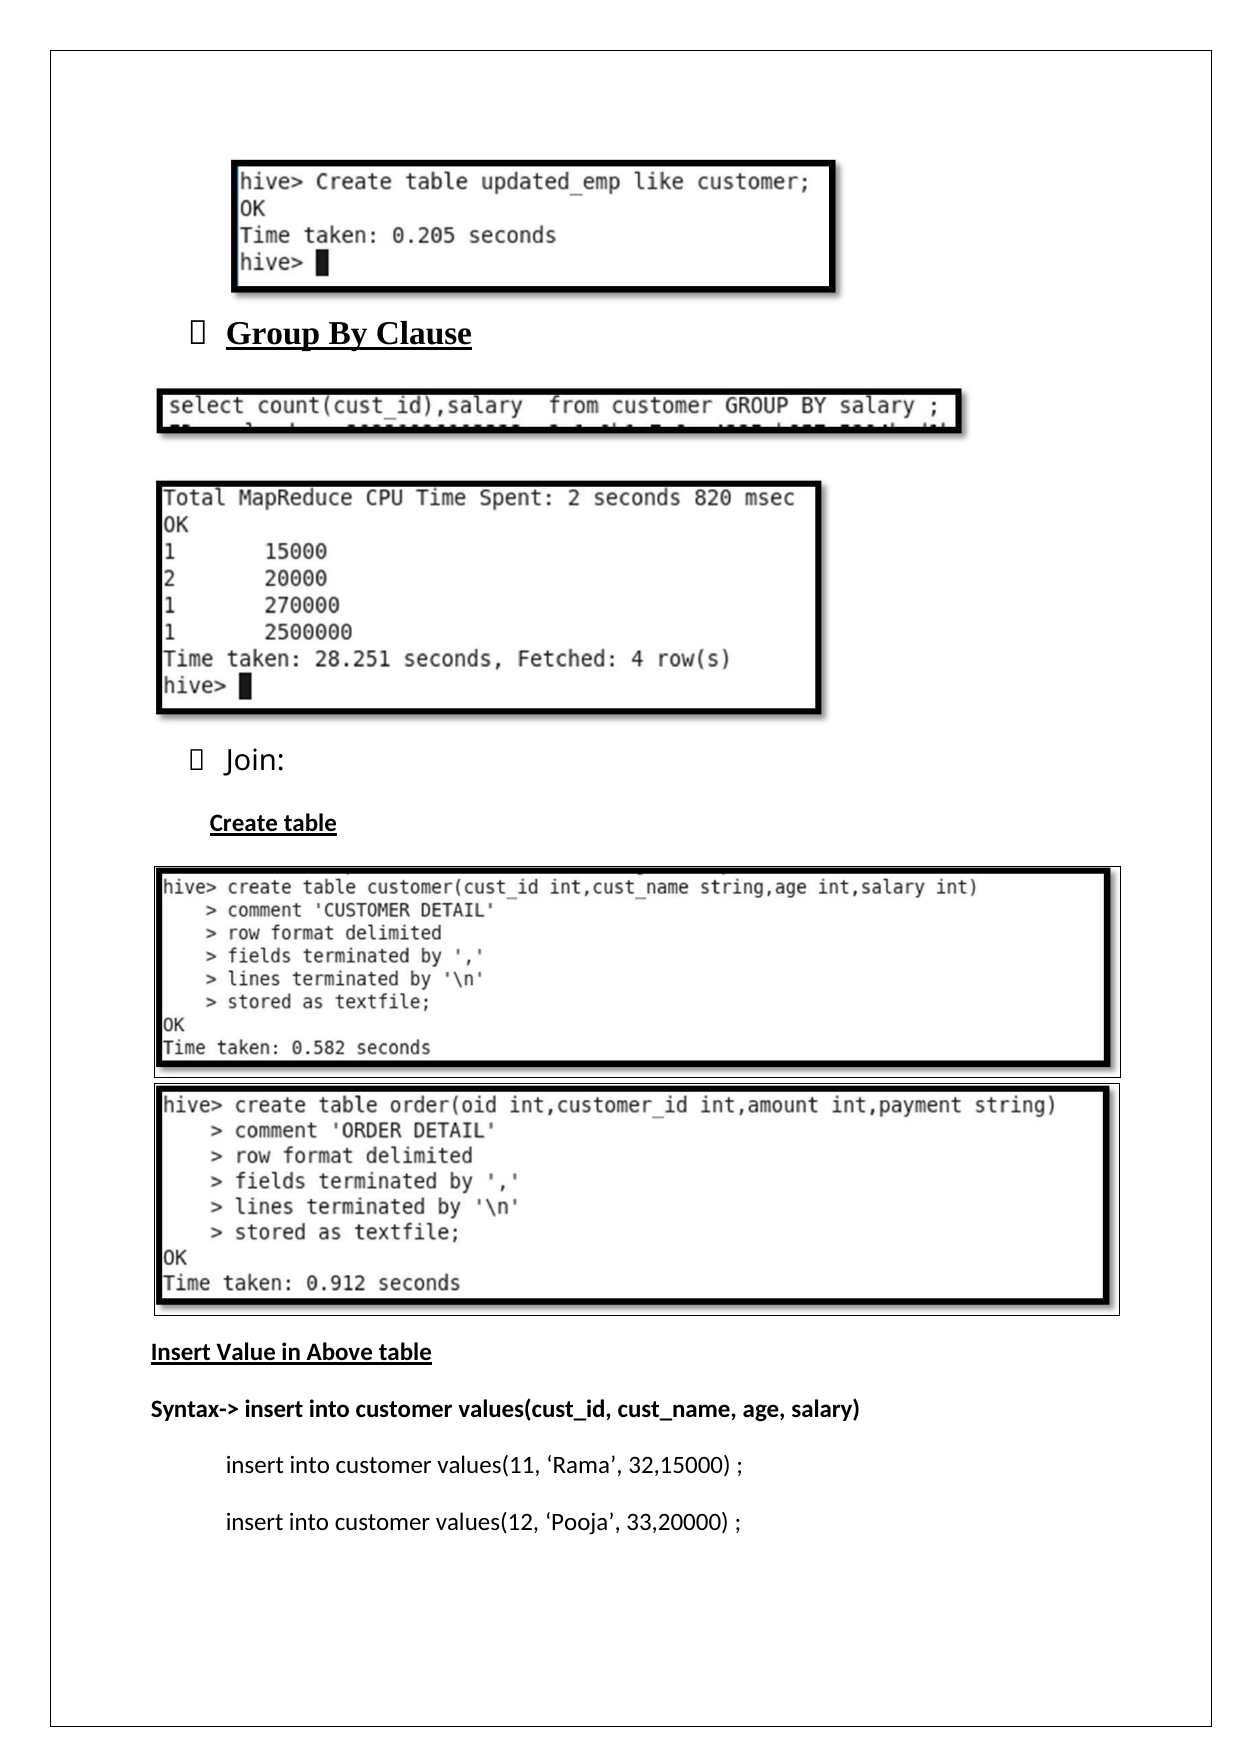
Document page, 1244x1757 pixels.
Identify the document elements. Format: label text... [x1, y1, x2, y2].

picture [229, 158, 847, 304]
subtitle Group By Clause [188, 309, 1211, 354]
text insert into customer values(11, ‘Rama’, 32,15000) ; insert into customer values(12, ‘Pooja’, 33,20000) ; [226, 1449, 752, 1536]
picture [154, 478, 833, 726]
picture [154, 385, 973, 445]
text Insert Value in Above table [151, 1336, 1211, 1367]
picture [155, 1084, 1119, 1315]
picture [155, 867, 1120, 1077]
subtitle Syntax-> insert into customer values(cust_id, cust_name, age, salary) [151, 1393, 1211, 1423]
text Create table [209, 807, 1211, 837]
